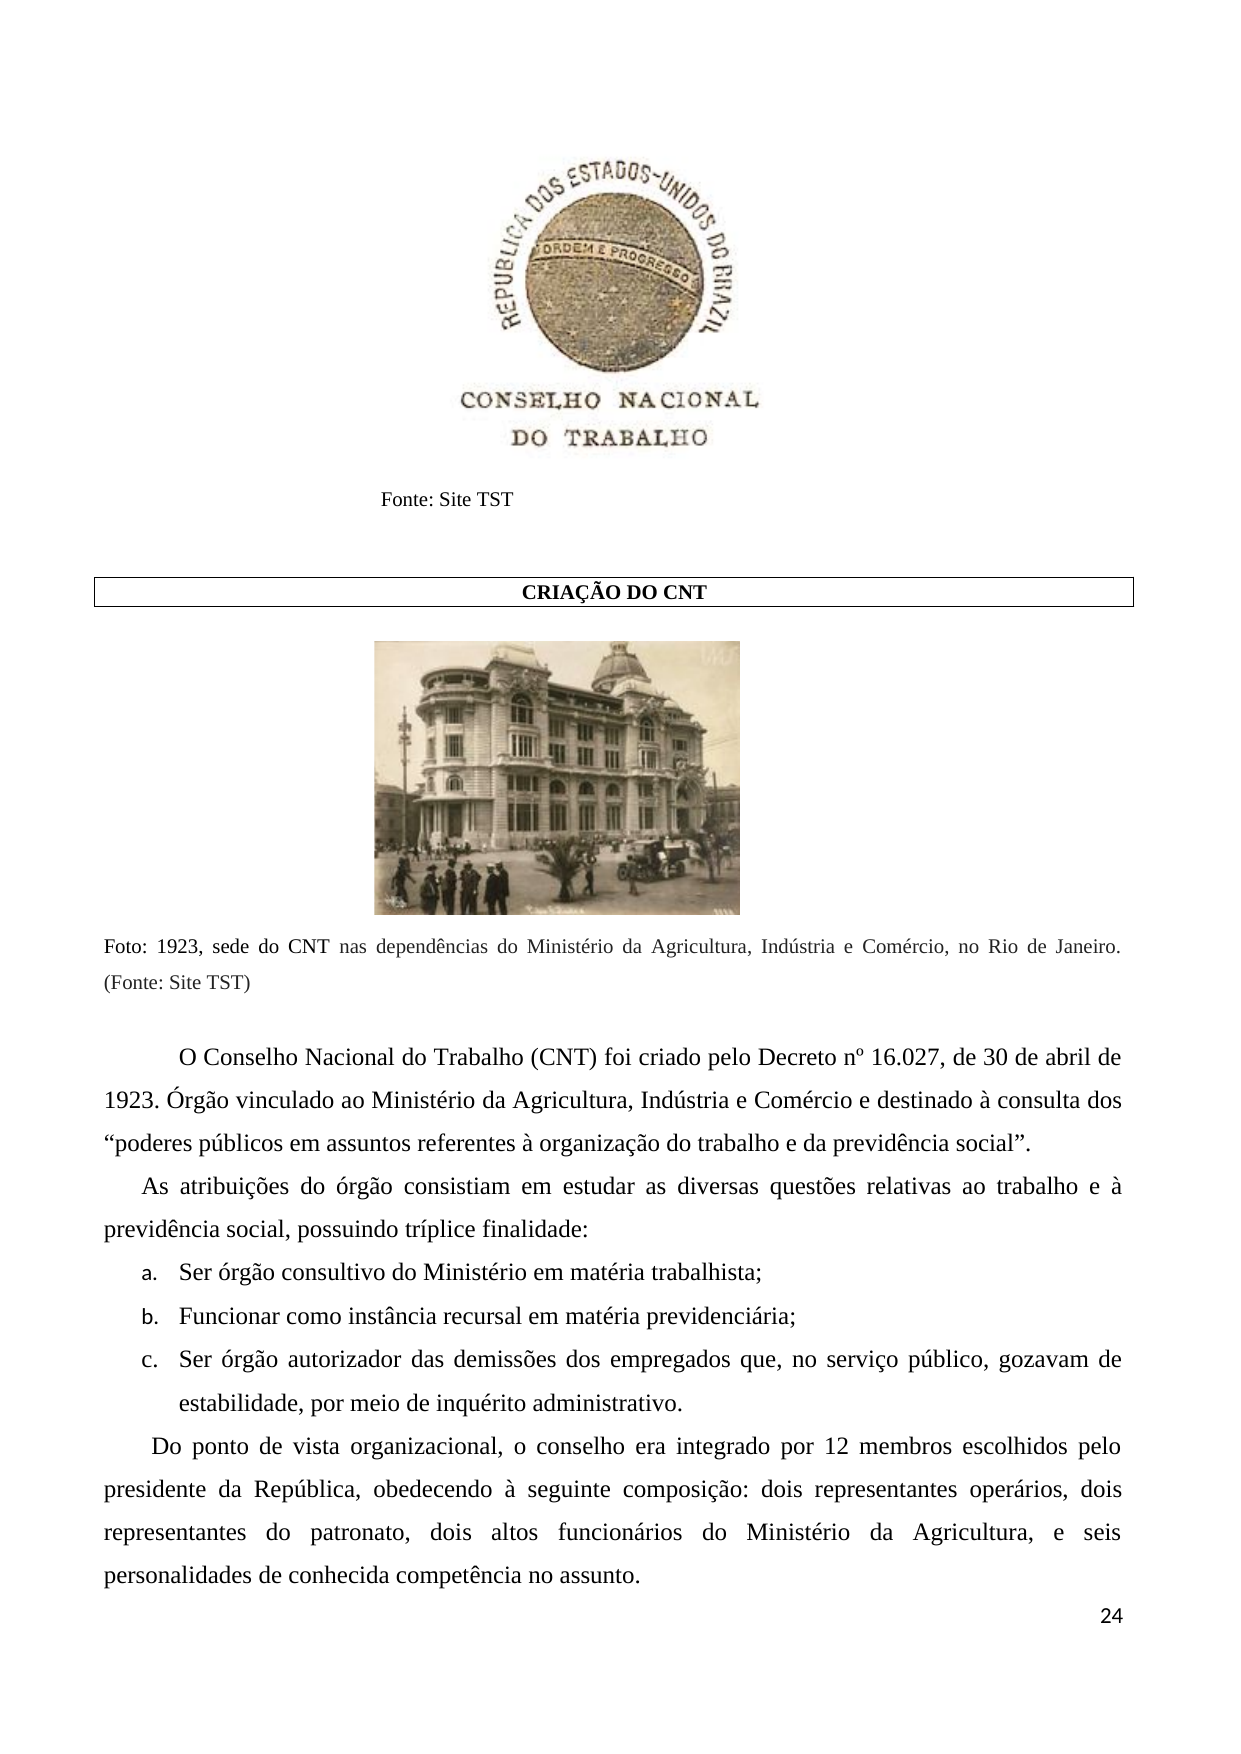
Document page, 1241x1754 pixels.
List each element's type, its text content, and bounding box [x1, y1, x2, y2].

text As atribuições do órgão consistiam em estudar as diversas questões relativas ao trabalho e à previdência social, possuindo tríplice finalidade: [103, 1171, 1123, 1243]
list Ser órgão autorizador das demissões dos empregados que, no serviço público, gozavam de estabilidade, por meio de inquérito administrativo. [141, 1344, 1123, 1416]
text O Conselho Nacional do Trabalho (CNT) foi criado pelo Decreto nº 16.027, de 30 de abril de 1923. Órgão vinculado ao Ministério da Agricultura, Indústria e Comércio e destinado à consulta dos “poderes públicos em assuntos referentes à organização do trabalho e da previdência social”. [103, 1042, 1123, 1157]
text Do ponto de vista organizacional, o conselho era integrado por 12 membros escolhidos pelo presidente da República, obedecendo à seguinte composição: dois representantes operários, dois representantes do patronato, dois altos funcionários do Ministério da Agricultura, e seis personalidades de conhecida competência no assunto. [103, 1431, 1123, 1589]
text Foto: 1923, sede do CNT nas dependências do Ministério da Agricultura, Indústria e Comércio, no Rio de Janeiro. (Fonte: Site TST) [103, 934, 1123, 994]
list Ser órgão consultivo do Ministério em matéria trabalhista; [141, 1257, 1123, 1286]
picture [374, 641, 740, 915]
text CRIAÇÃO DO CNT [95, 578, 1133, 606]
list Funcionar como instância recursal em matéria previdenciária; [141, 1301, 1123, 1330]
text Fonte: Site TST [253, 487, 1125, 511]
picture [438, 132, 790, 485]
